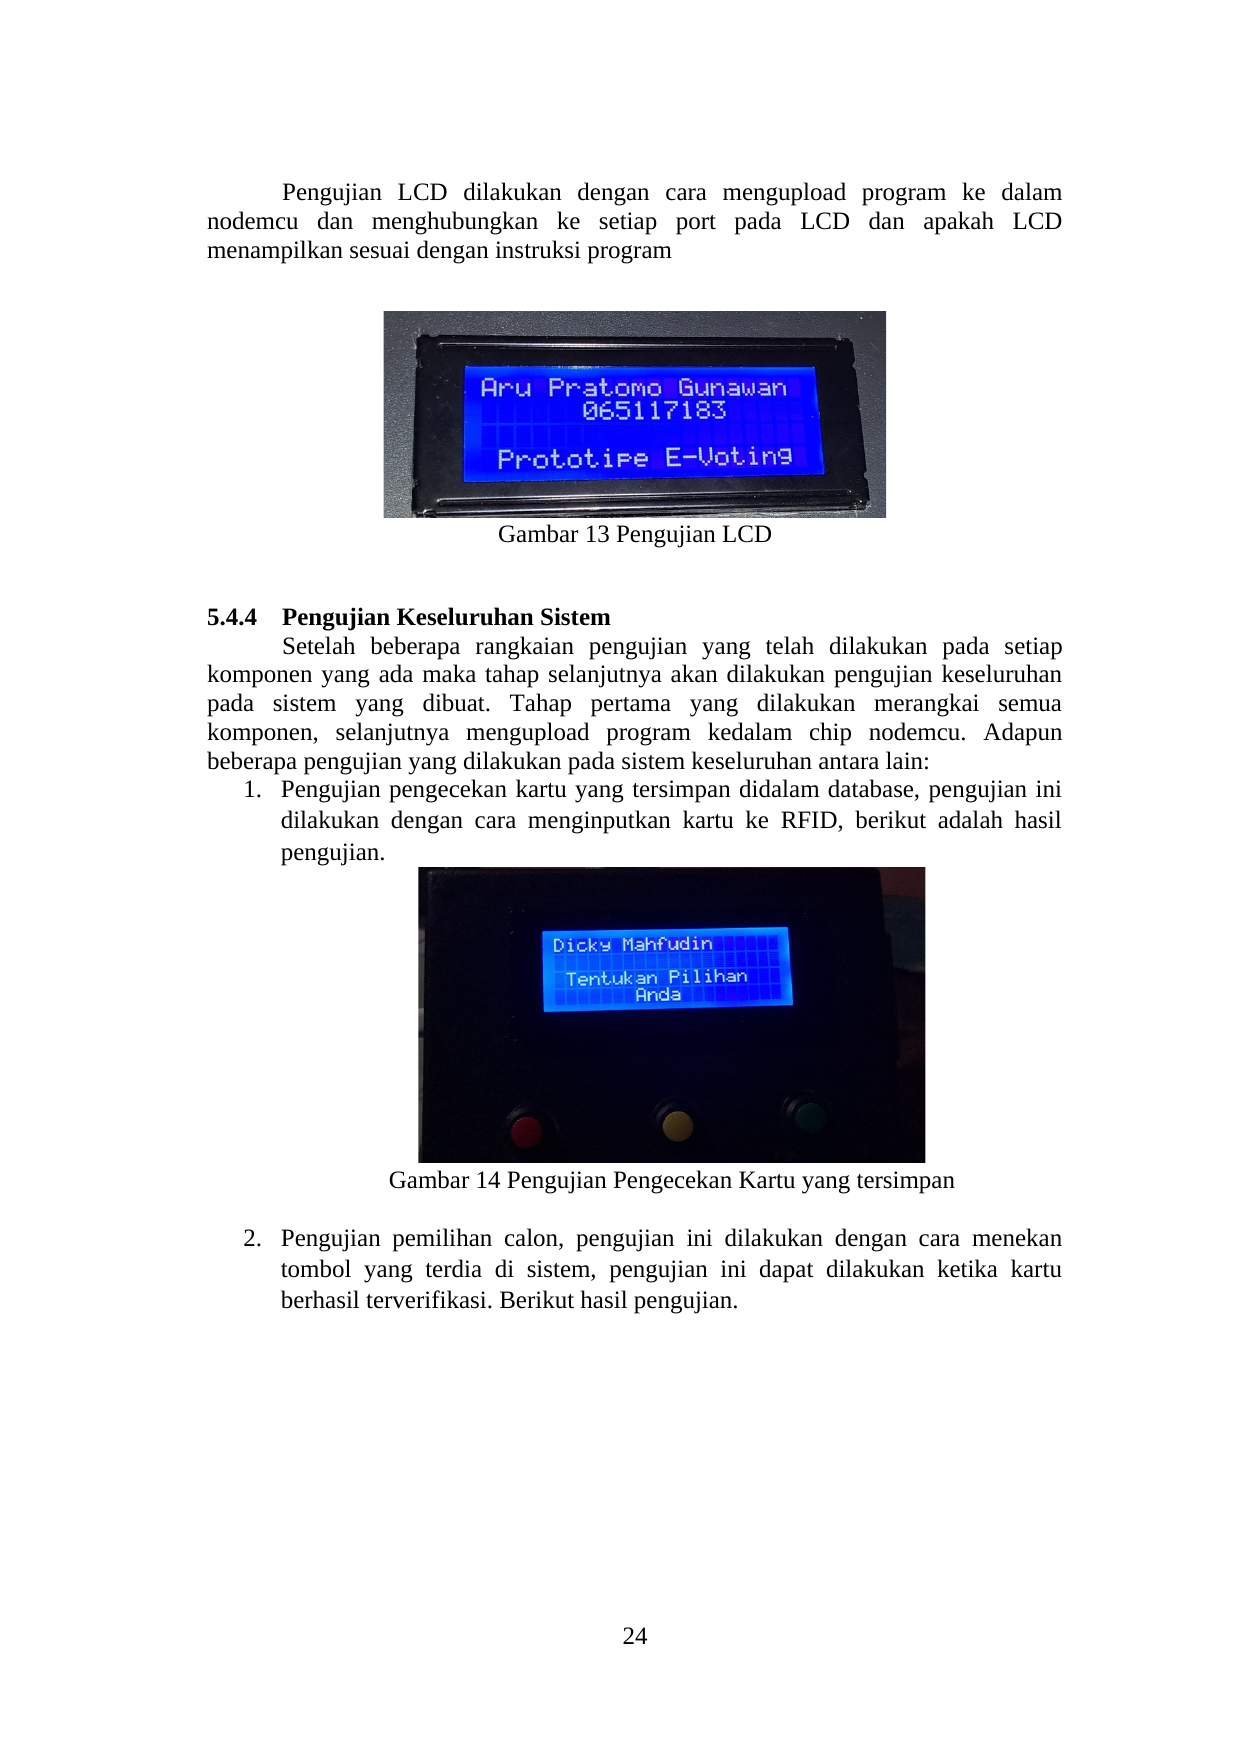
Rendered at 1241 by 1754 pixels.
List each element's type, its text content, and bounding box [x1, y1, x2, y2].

text Pengujian LCD dilakukan dengan cara mengupload program ke dalam nodemcu dan menghubungkan ke setiap port pada LCD dan apakah LCD menampilkan sesuai dengan instruksi program [207, 177, 1063, 263]
list Pengujian pengecekan kartu yang tersimpan didalam database, pengujian ini dilakukan dengan cara menginputkan kartu ke RFID, berikut adalah hasil pengujian. [243, 774, 1063, 865]
picture [418, 867, 926, 1163]
picture [383, 311, 887, 518]
text Setelah beberapa rangkaian pengujian yang telah dilakukan pada setiap komponen yang ada maka tahap selanjutnya akan dilakukan pengujian keseluruhan pada sistem yang dibuat. Tahap pertama yang dilakukan merangkai semua komponen, selanjutnya mengupload program kedalam chip nodemcu. Adapun beberapa pengujian yang dilakukan pada sistem keseluruhan antara lain: [207, 631, 1063, 774]
list Pengujian pemilihan calon, pengujian ini dilakukan dengan cara menekan tombol yang terdia di sistem, pengujian ini dapat dilakukan ketika kartu berhasil terverifikasi. Berikut hasil pengujian. [243, 1223, 1063, 1313]
subtitle Pengujian Keseluruhan Sistem [207, 602, 1063, 631]
text Gambar 14 Pengujian Pengecekan Kartu yang tersimpan [281, 1165, 1063, 1194]
text Gambar 13 Pengujian LCD [207, 519, 1063, 548]
